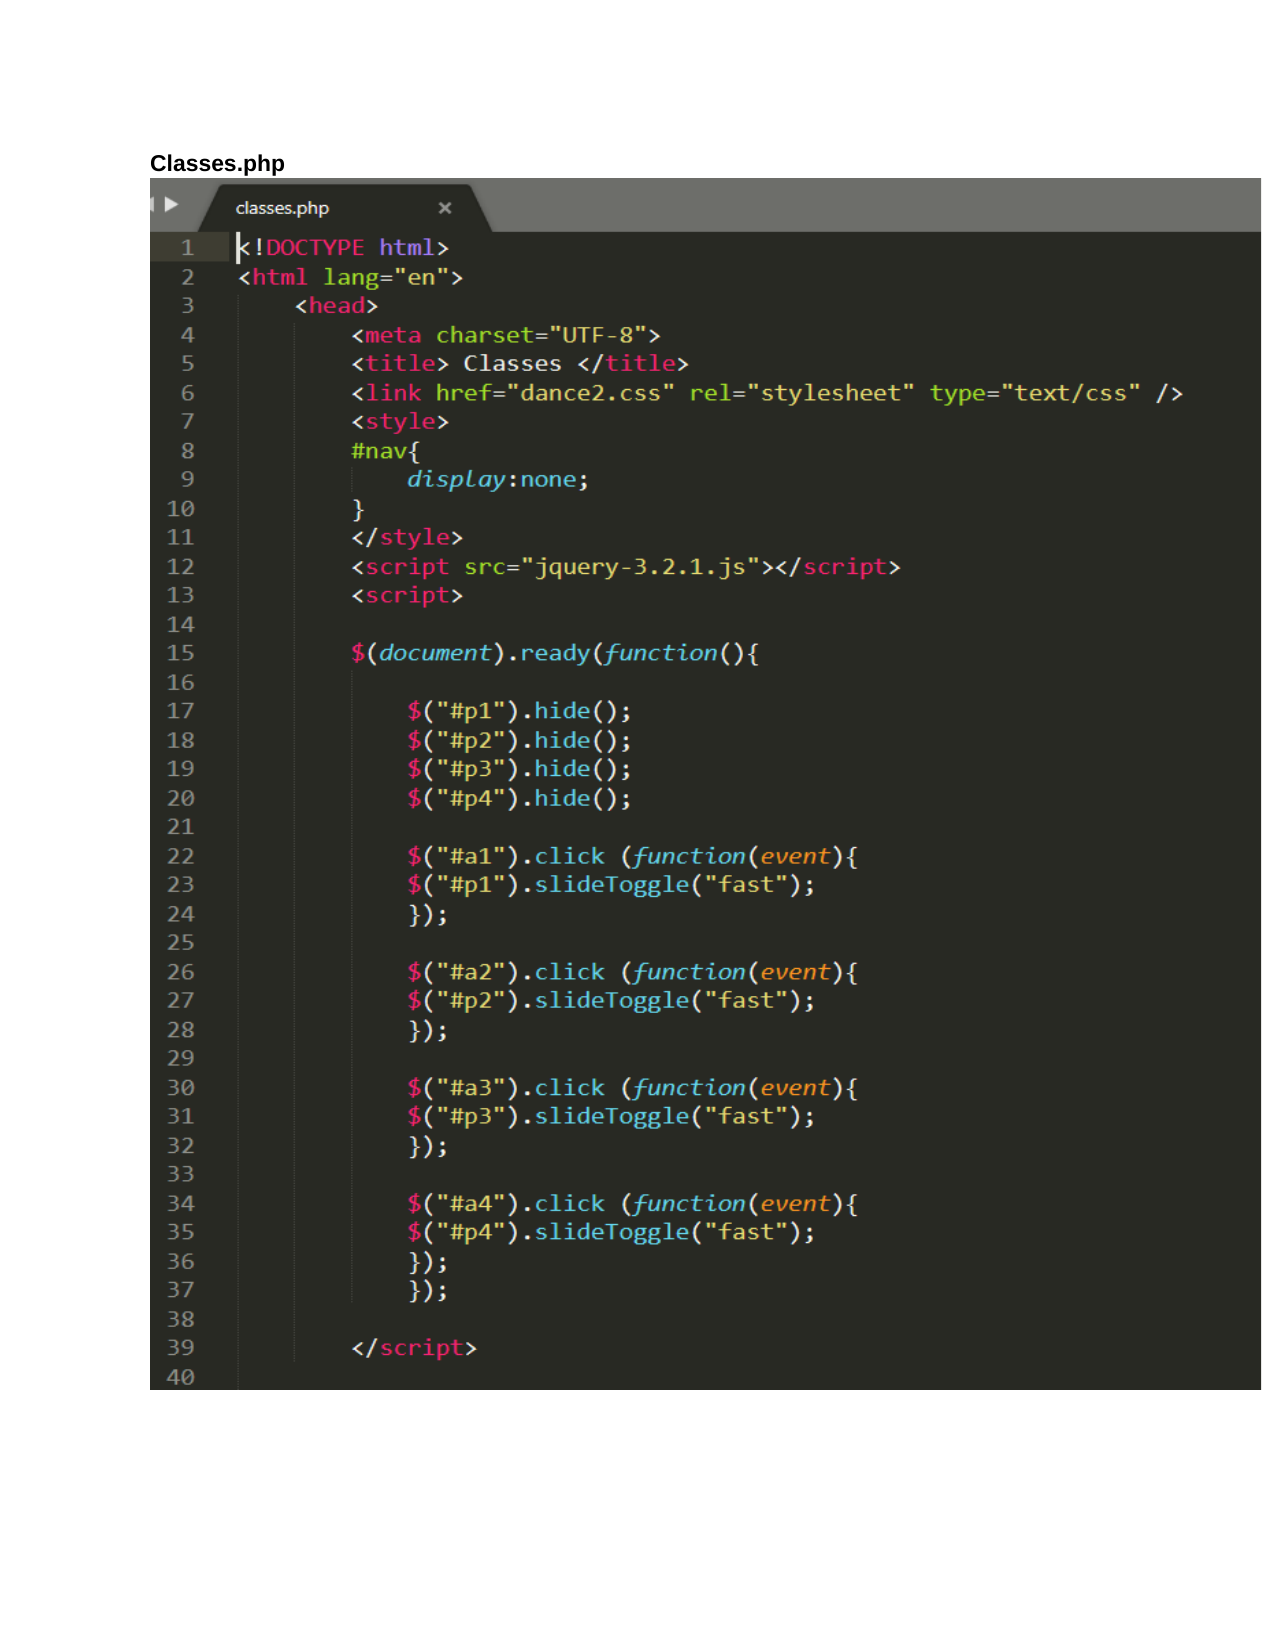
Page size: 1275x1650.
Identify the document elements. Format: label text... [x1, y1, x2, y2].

text Classes.php [150, 150, 1125, 176]
picture [150, 178, 1262, 1390]
